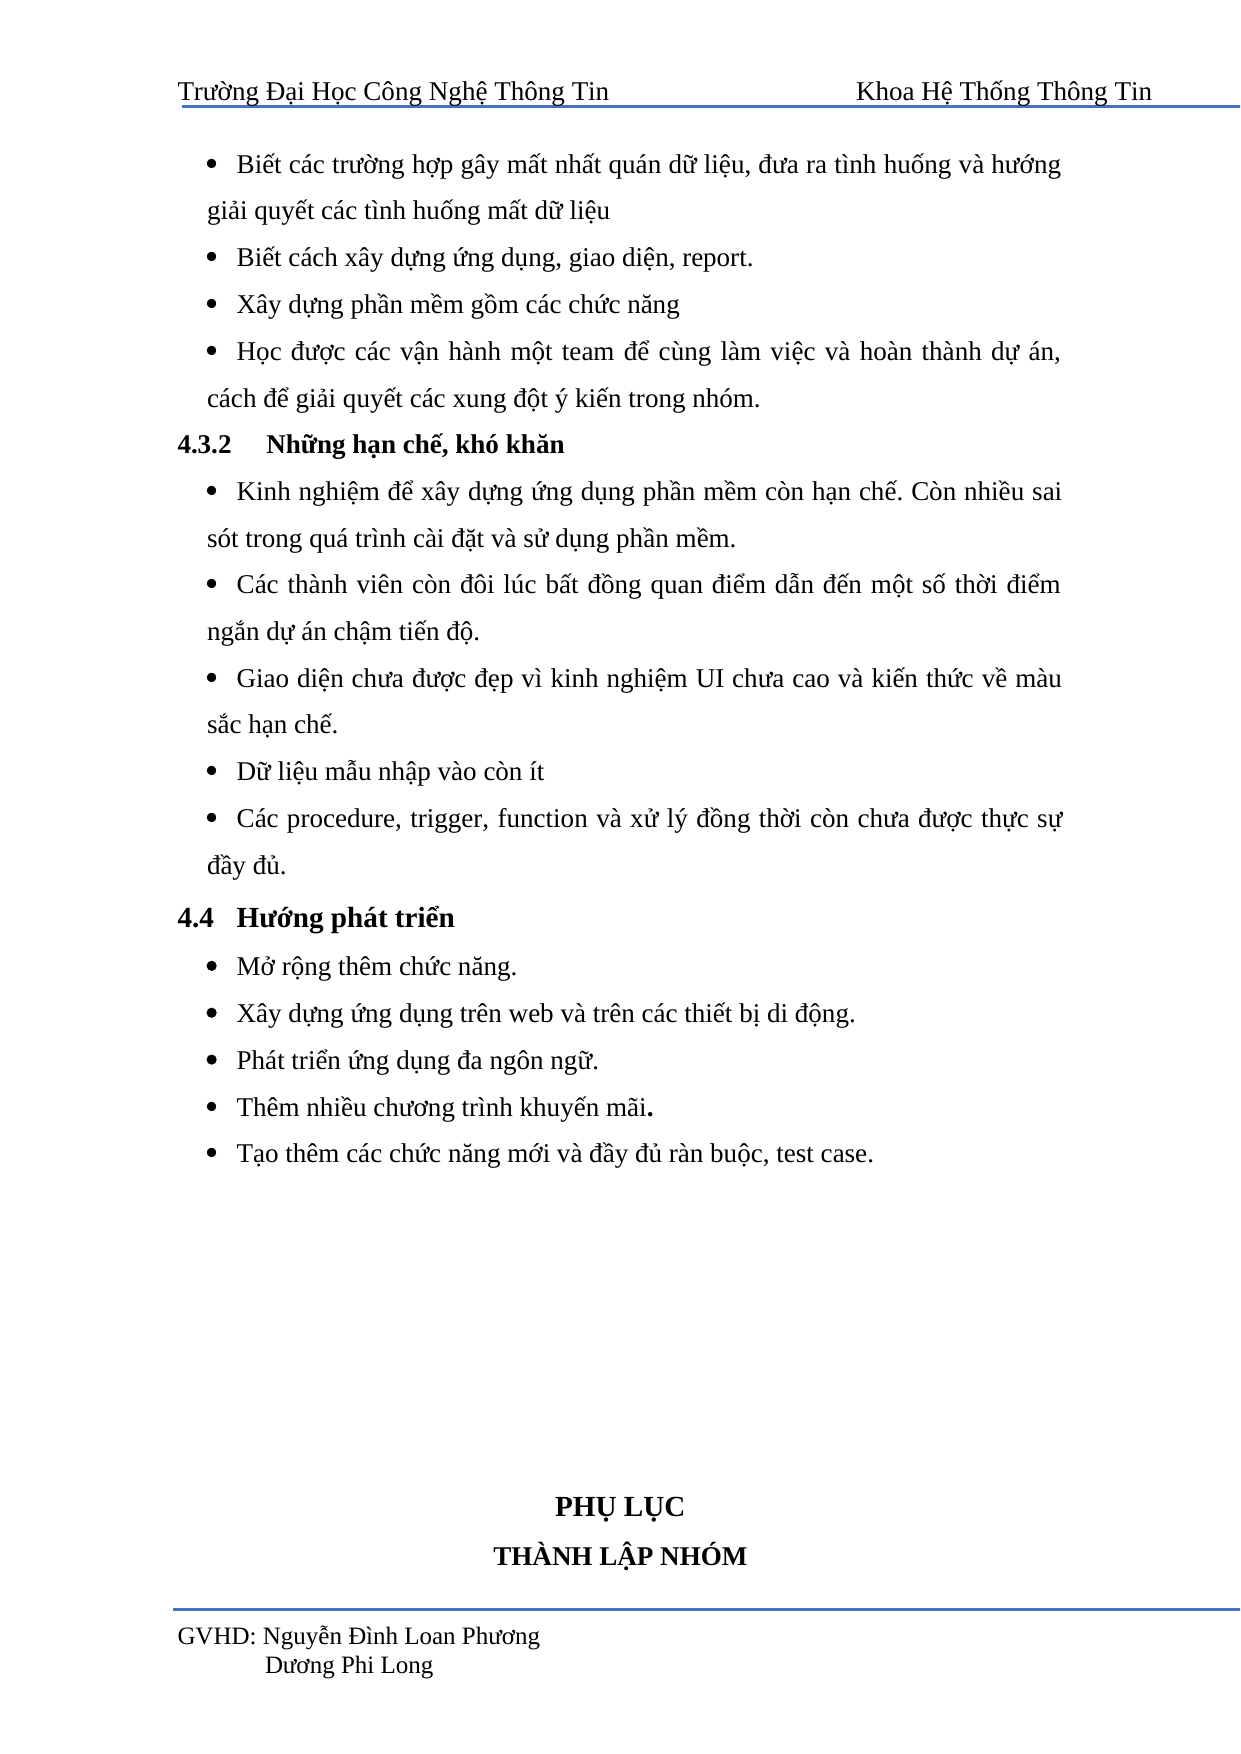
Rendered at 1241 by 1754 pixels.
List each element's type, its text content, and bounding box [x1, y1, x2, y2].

list Thêm nhiều chương trình khuyến mãi. [207, 1091, 1063, 1122]
text 4.3.2 Những hạn chế, khó khăn [177, 428, 1063, 459]
list Biết các trường hợp gây mất nhất quán dữ liệu, đưa ra tình huống và hướng giải quyết các tình huống mất dữ liệu [207, 148, 1063, 226]
subtitle PHỤ LỤC [177, 1489, 1063, 1523]
text THÀNH LẬP NHÓM [177, 1540, 1063, 1571]
list Giao diện chưa được đẹp vì kinh nghiệm UI chưa cao và kiến thức về màu sắc hạn chế. [207, 662, 1063, 740]
subtitle 4.4 Hướng phát triển [177, 900, 1063, 933]
list Biết cách xây dựng ứng dụng, giao diện, report. [207, 241, 1063, 272]
list Các thành viên còn đôi lúc bất đồng quan điểm dẫn đến một số thời điểm ngắn dự án chậm tiến độ. [207, 568, 1063, 646]
list Xây dựng ứng dụng trên web và trên các thiết bị di động. [207, 997, 1063, 1028]
list Mở rộng thêm chức năng. [207, 950, 1063, 981]
list Dữ liệu mẫu nhập vào còn ít [207, 755, 1063, 787]
list Phát triển ứng dụng đa ngôn ngữ. [207, 1044, 1063, 1075]
list Xây dựng phần mềm gồm các chức năng [207, 288, 1063, 319]
list Các procedure, trigger, function và xử lý đồng thời còn chưa được thực sự đầy đủ. [207, 802, 1063, 880]
list Tạo thêm các chức năng mới và đầy đủ ràn buộc, test case. [207, 1138, 1063, 1169]
list Kinh nghiệm để xây dựng ứng dụng phần mềm còn hạn chế. Còn nhiều sai sót trong quá trình cài đặt và sử dụng phần mềm. [207, 475, 1063, 553]
list Học được các vận hành một team để cùng làm việc và hoàn thành dự án, cách để giải quyết các xung đột ý kiến trong nhóm. [207, 335, 1063, 413]
